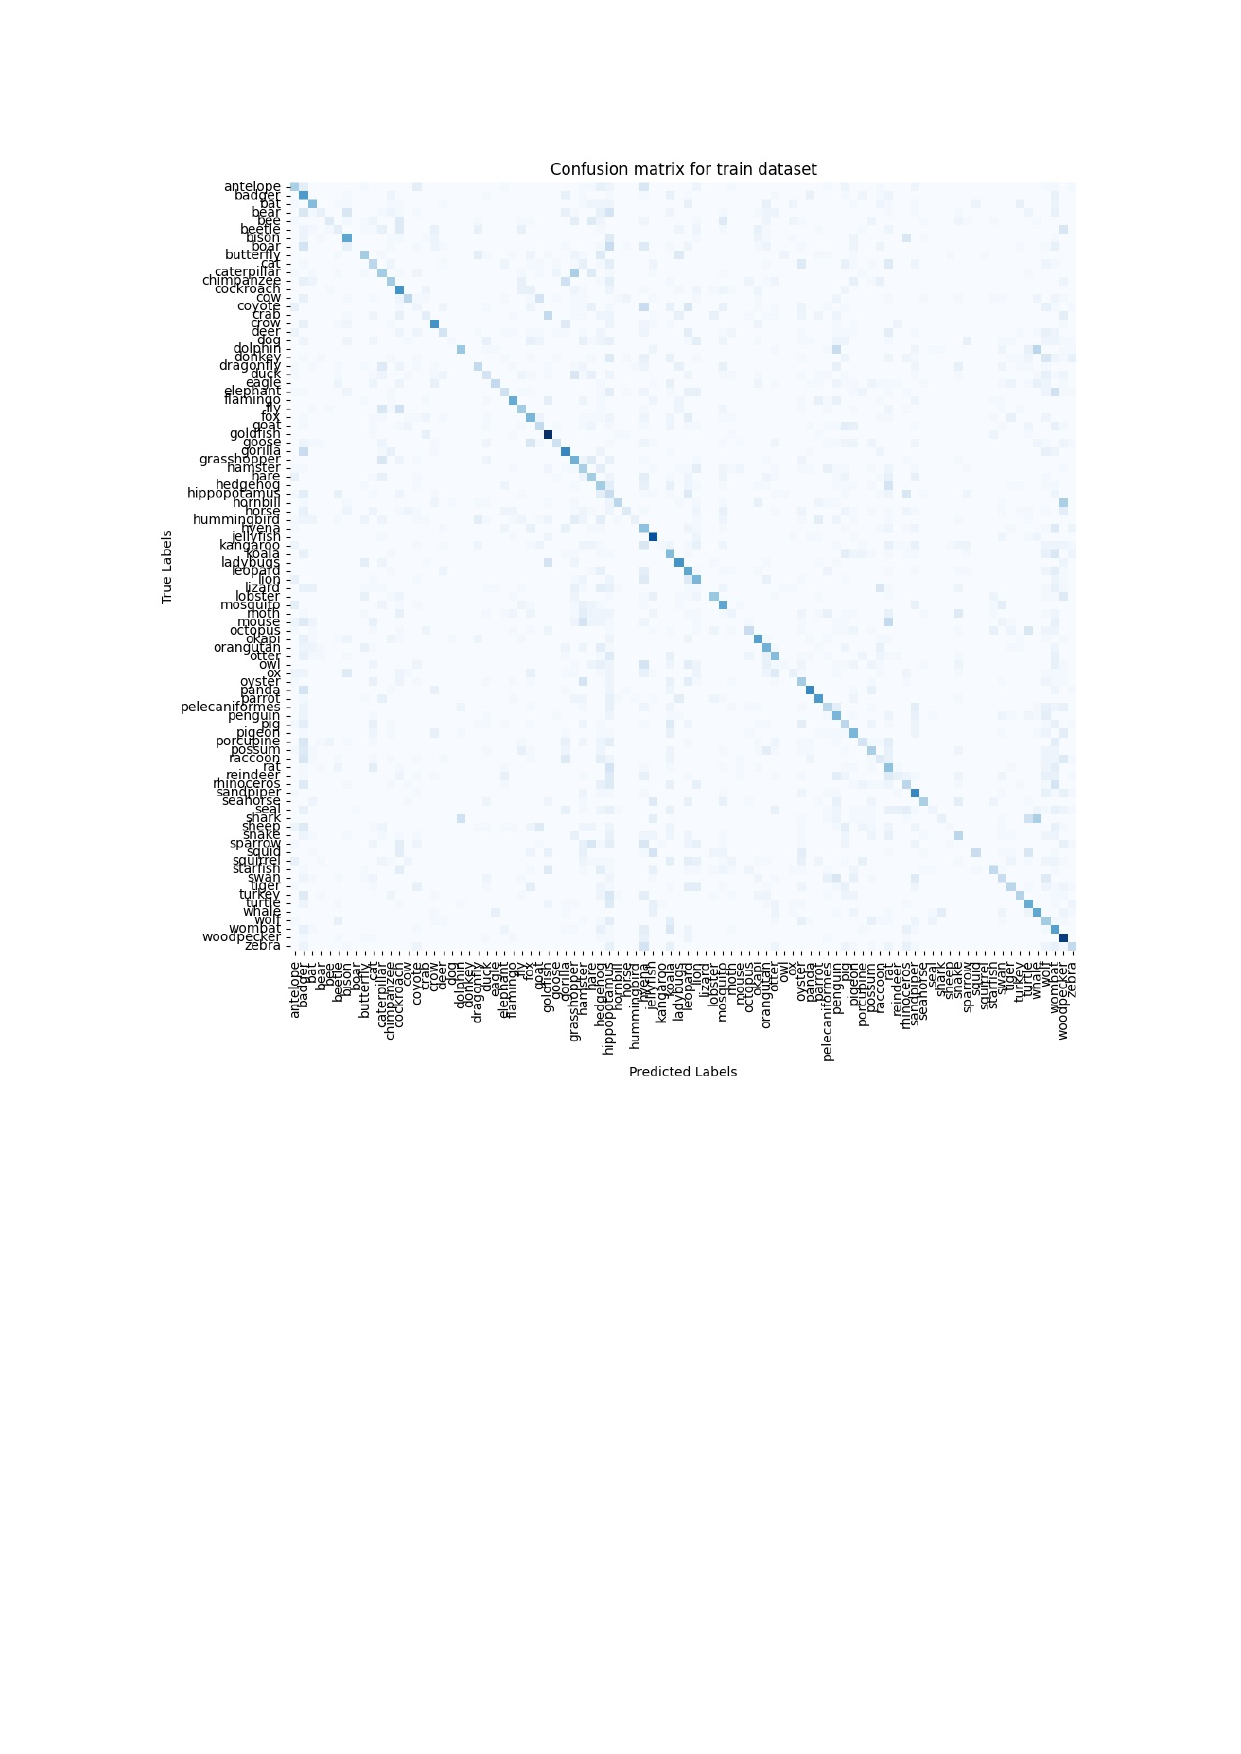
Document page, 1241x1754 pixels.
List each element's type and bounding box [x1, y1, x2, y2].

picture [147, 147, 1093, 1093]
